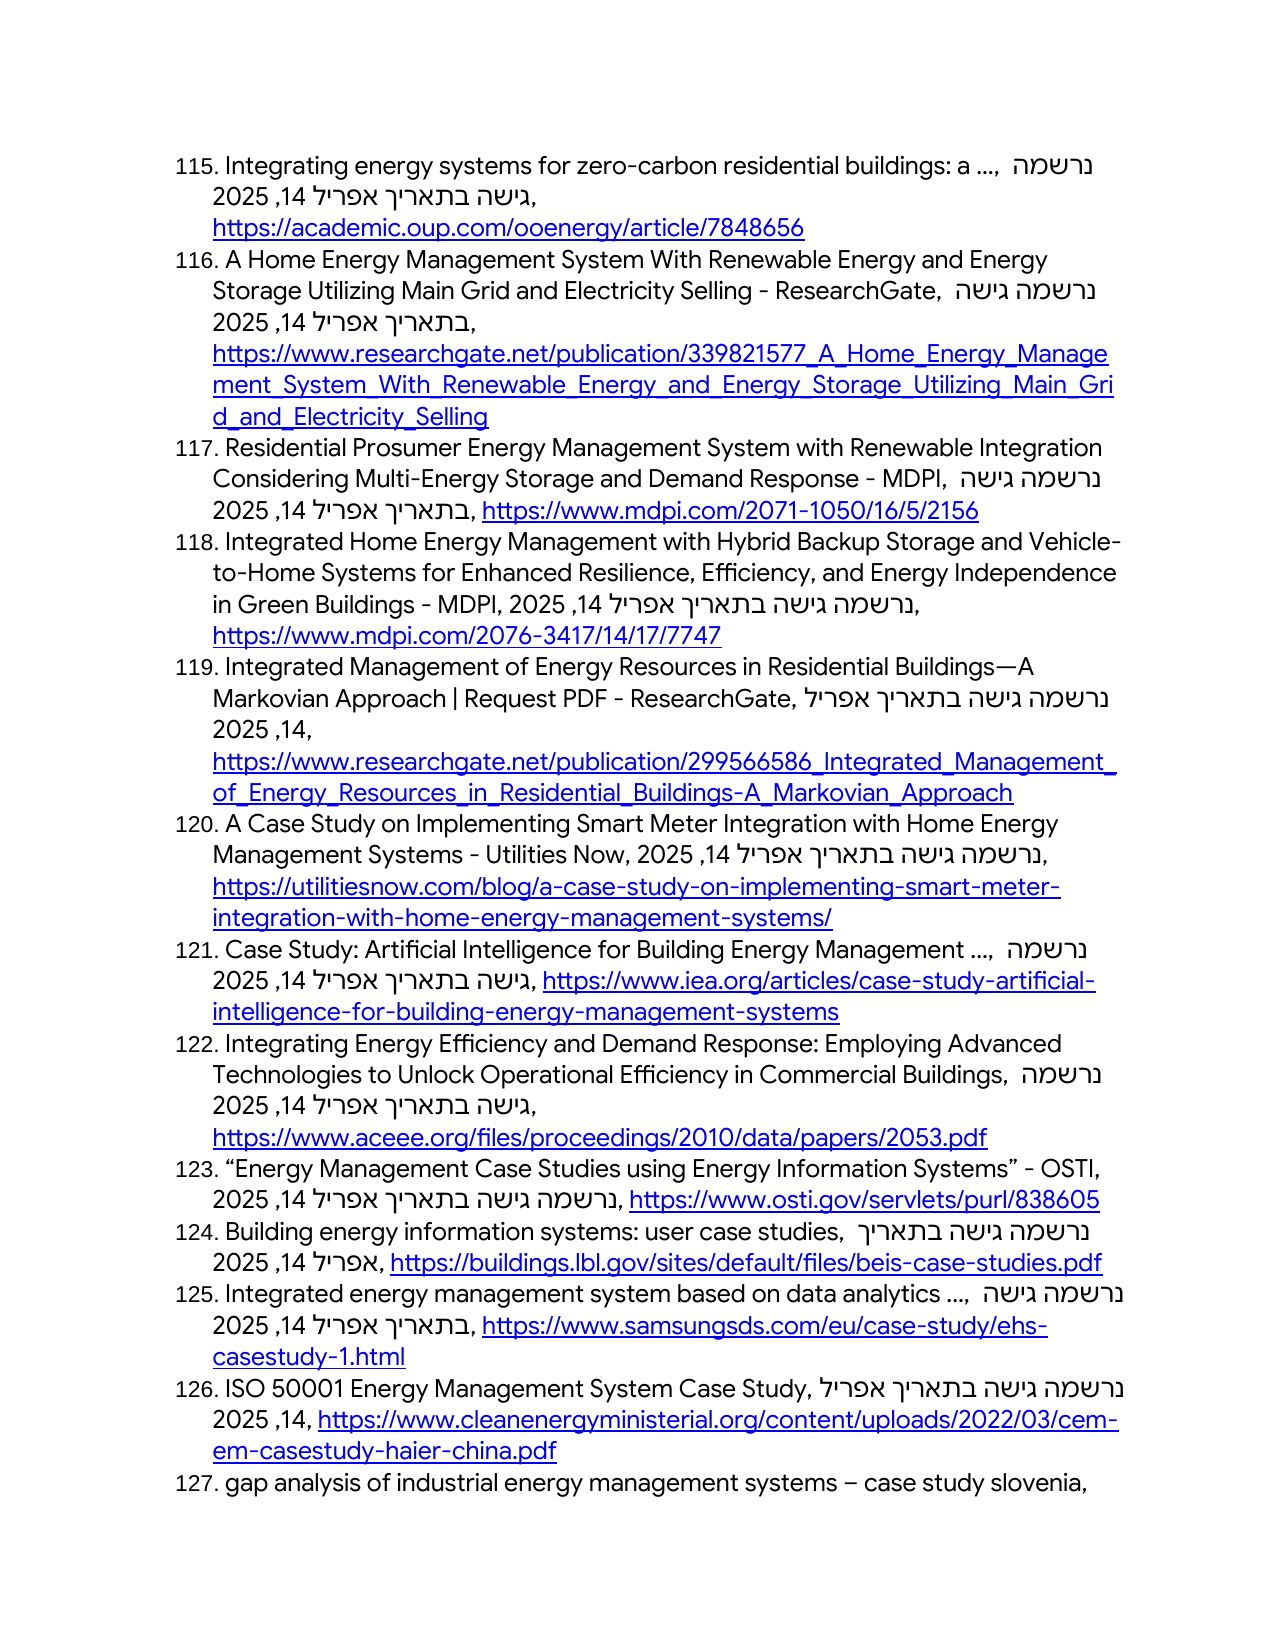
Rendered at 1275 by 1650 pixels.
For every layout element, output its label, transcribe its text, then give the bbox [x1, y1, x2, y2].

list Integrated Management of Energy Resources in Residential Buildings—A Markovian Approach | Request PDF - ResearchGate, נרשמה גישה בתאריך אפריל 14, 2025, https://www.researchgate.net/publication/299566586_Integrated_Management_of_Energy_Resources_in_Residential_Buildings-A_Markovian_Approach [175, 652, 1125, 808]
list Integrating energy systems for zero-carbon residential buildings: a ..., נרשמה גישה בתאריך אפריל 14, 2025, https://academic.oup.com/ooenergy/article/7848656 [175, 150, 1125, 244]
list Integrated energy management system based on data analytics ..., נרשמה גישה בתאריך אפריל 14, 2025, https://www.samsungsds.com/eu/case-study/ehs-casestudy-1.html [175, 1279, 1125, 1373]
list A Home Energy Management System With Renewable Energy and Energy Storage Utilizing Main Grid and Electricity Selling - ResearchGate, נרשמה גישה בתאריך אפריל 14, 2025, https://www.researchgate.net/publication/339821577_A_Home_Energy_Management_System_With_Renewable_Energy_and_Energy_Storage_Utilizing_Main_Grid_and_Electricity_Selling [175, 244, 1125, 432]
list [175, 1467, 1125, 1498]
list Building energy information systems: user case studies, נרשמה גישה בתאריך אפריל 14, 2025, https://buildings.lbl.gov/sites/default/files/beis-case-studies.pdf [175, 1216, 1125, 1279]
list ISO 50001 Energy Management System Case Study, נרשמה גישה בתאריך אפריל 14, 2025, https://www.cleanenergyministerial.org/content/uploads/2022/03/cem-em-casestudy-haier-china.pdf [175, 1373, 1125, 1467]
list Integrating Energy Efficiency and Demand Response: Employing Advanced Technologies to Unlock Operational Efficiency in Commercial Buildings, נרשמה גישה בתאריך אפריל 14, 2025, https://www.aceee.org/files/proceedings/2010/data/papers/2053.pdf [175, 1028, 1125, 1153]
list Case Study: Artificial Intelligence for Building Energy Management ..., נרשמה גישה בתאריך אפריל 14, 2025, https://www.iea.org/articles/case-study-artificial-intelligence-for-building-energy-management-systems [175, 934, 1125, 1028]
list Integrated Home Energy Management with Hybrid Backup Storage and Vehicle-to-Home Systems for Enhanced Resilience, Efficiency, and Energy Independence in Green Buildings - MDPI, נרשמה גישה בתאריך אפריל 14, 2025, https://www.mdpi.com/2076-3417/14/17/7747 [175, 526, 1125, 652]
list “Energy Management Case Studies using Energy Information Systems” - OSTI, נרשמה גישה בתאריך אפריל 14, 2025, https://www.osti.gov/servlets/purl/838605 [175, 1153, 1125, 1216]
list A Case Study on Implementing Smart Meter Integration with Home Energy Management Systems - Utilities Now, נרשמה גישה בתאריך אפריל 14, 2025, https://utilitiesnow.com/blog/a-case-study-on-implementing-smart-meter-integration-with-home-energy-management-systems/ [175, 808, 1125, 934]
list Residential Prosumer Energy Management System with Renewable Integration Considering Multi-Energy Storage and Demand Response - MDPI, נרשמה גישה בתאריך אפריל 14, 2025, https://www.mdpi.com/2071-1050/16/5/2156 [175, 432, 1125, 526]
